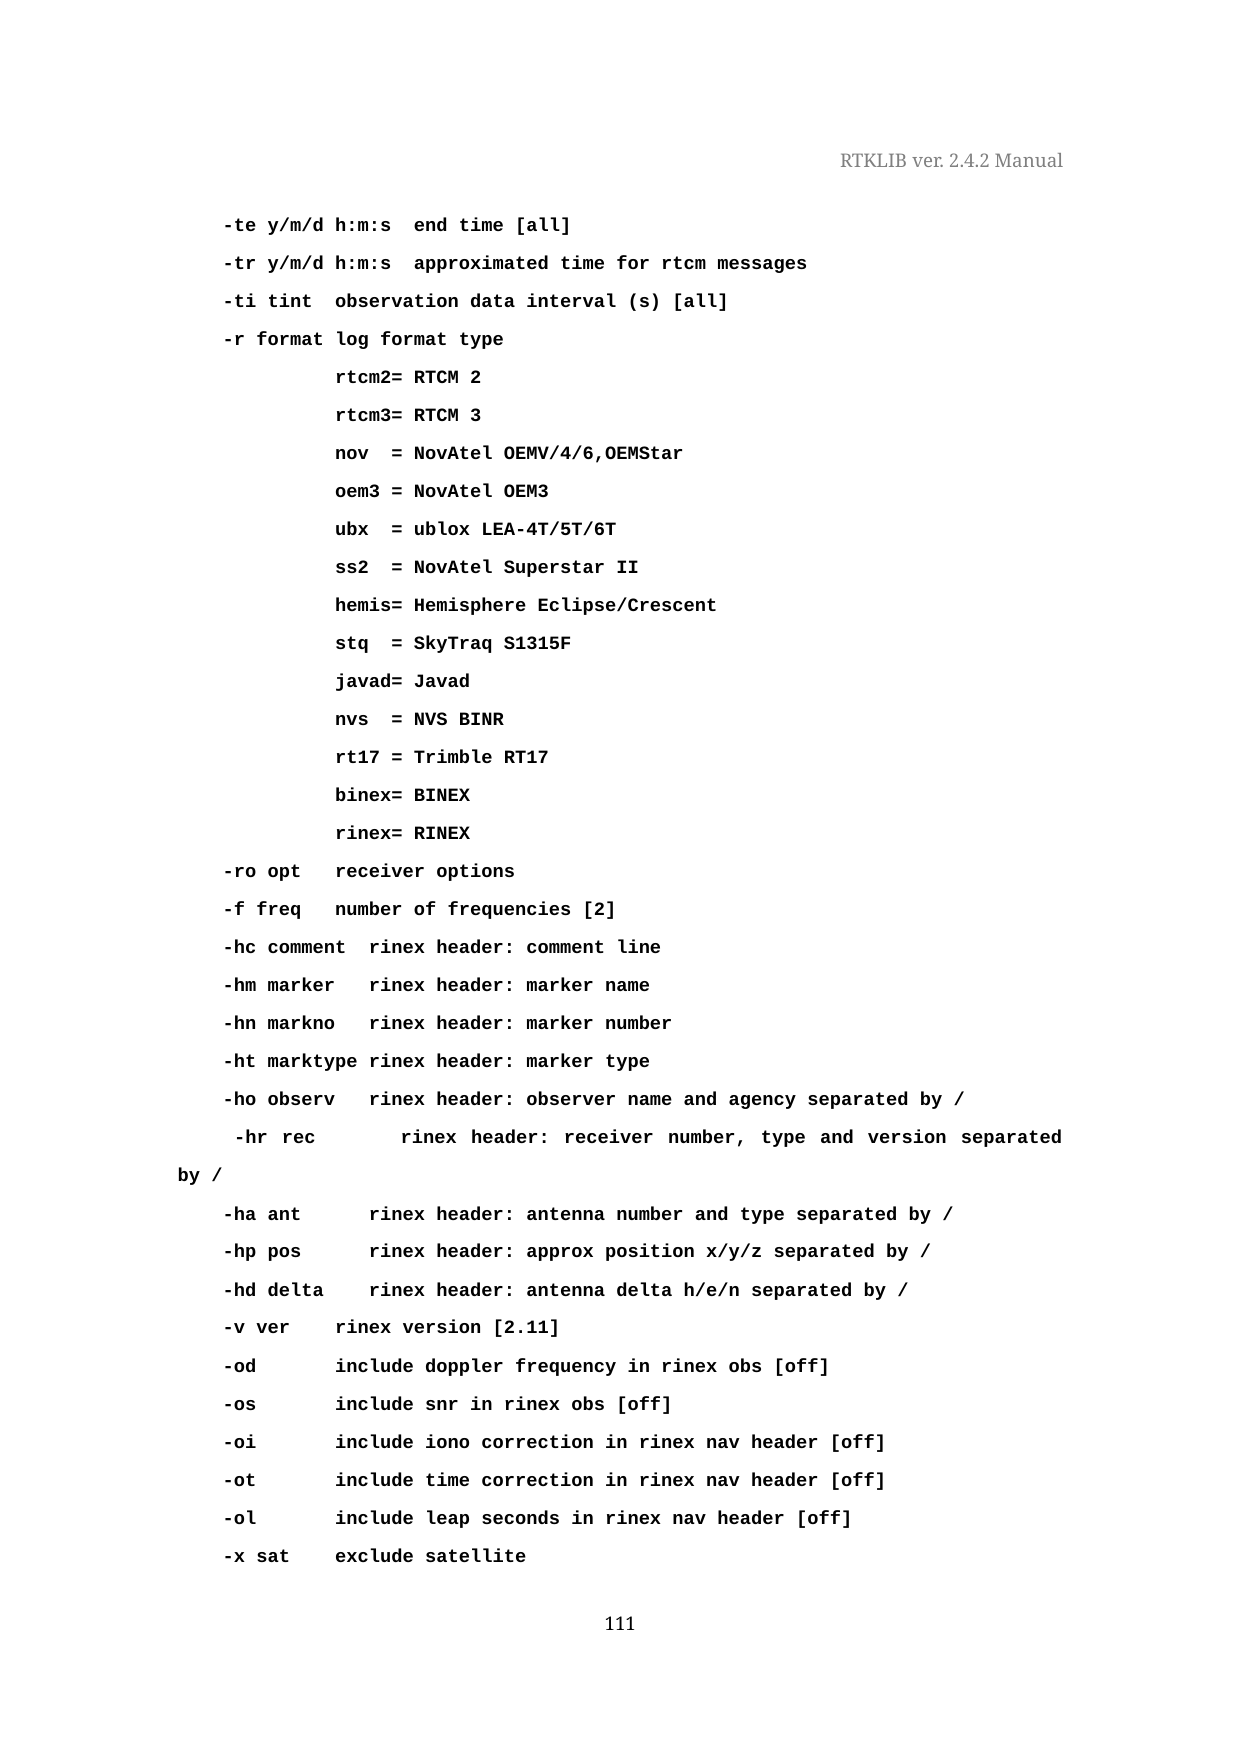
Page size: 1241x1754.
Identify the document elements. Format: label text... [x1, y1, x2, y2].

text -hd delta rinex header: antenna delta h/e/n separated by / [177, 1272, 1063, 1310]
text javad= Javad [177, 664, 1063, 702]
text nvs = NVS BINR [177, 702, 1063, 740]
text -hn markno rinex header: marker number [177, 1006, 1063, 1044]
text rinex= RINEX [177, 816, 1063, 854]
text -hr rec rinex header: receiver number, type and version separated by / [177, 1120, 1063, 1196]
text rtcm2= RTCM 2 [177, 359, 1063, 397]
text ss2 = NovAtel Superstar II [177, 549, 1063, 588]
text rt17 = Trimble RT17 [177, 740, 1063, 778]
text nov = NovAtel OEMV/4/6,OEMStar [177, 436, 1063, 473]
text -hp pos rinex header: approx position x/y/z separated by / [177, 1234, 1063, 1272]
text -ha ant rinex header: antenna number and type separated by / [177, 1196, 1063, 1234]
text -f freq number of frequencies [2] [177, 892, 1063, 930]
text rtcm3= RTCM 3 [177, 397, 1063, 436]
text -v ver rinex version [2.11] [177, 1310, 1063, 1348]
text -ht marktype rinex header: marker type [177, 1044, 1063, 1082]
text -od include doppler frequency in rinex obs [off] [177, 1348, 1063, 1386]
text -x sat exclude satellite [177, 1538, 1063, 1576]
text -hc comment rinex header: comment line [177, 930, 1063, 968]
text binex= BINEX [177, 778, 1063, 816]
text -tr y/m/d h:m:s approximated time for rtcm messages [177, 245, 1063, 283]
text hemis= Hemisphere Eclipse/Crescent [177, 588, 1063, 626]
text -ti tint observation data interval (s) [all] [177, 283, 1063, 321]
text stq = SkyTraq S1315F [177, 626, 1063, 664]
text -oi include iono correction in rinex nav header [off] [177, 1424, 1063, 1462]
text -ho observ rinex header: observer name and agency separated by / [177, 1082, 1063, 1120]
text -os include snr in rinex obs [off] [177, 1386, 1063, 1424]
text -ot include time correction in rinex nav header [off] [177, 1462, 1063, 1500]
text -hm marker rinex header: marker name [177, 968, 1063, 1006]
text -r format log format type [177, 321, 1063, 359]
text oem3 = NovAtel OEM3 [177, 473, 1063, 512]
text -ol include leap seconds in rinex nav header [off] [177, 1500, 1063, 1538]
text ubx = ublox LEA-4T/5T/6T [177, 512, 1063, 549]
text -te y/m/d h:m:s end time [all] [177, 207, 1063, 245]
text -ro opt receiver options [177, 854, 1063, 892]
